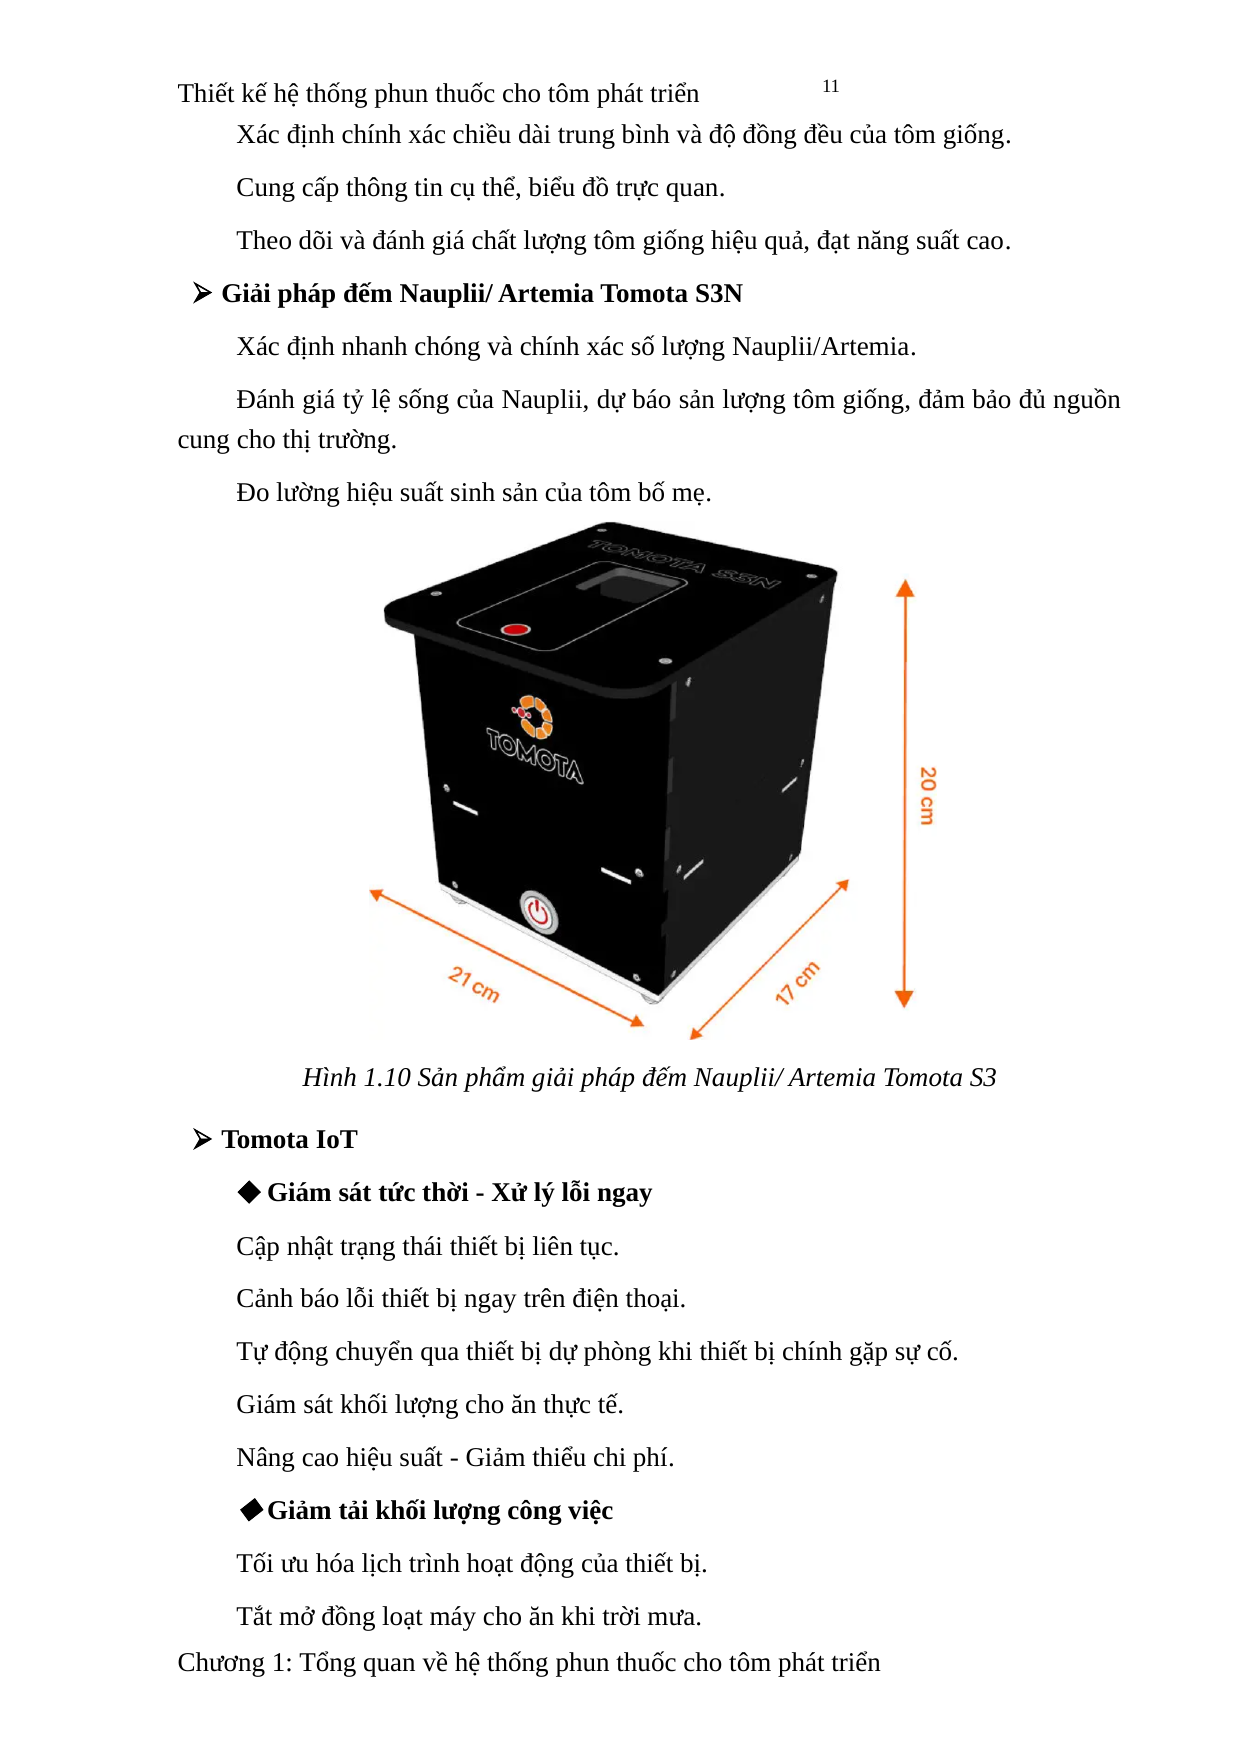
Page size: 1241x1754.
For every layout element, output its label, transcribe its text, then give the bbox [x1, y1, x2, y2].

text Xác định chính xác chiều dài trung bình và độ đồng đều của tôm giống. [177, 118, 1122, 149]
text Giám sát khối lượng cho ăn thực tế. [177, 1388, 1122, 1419]
text Tối ưu hóa lịch trình hoạt động của thiết bị. [177, 1547, 1122, 1578]
text Theo dõi và đánh giá chất lượng tôm giống hiệu quả, đạt năng suất cao. [177, 224, 1122, 255]
picture [353, 516, 947, 1042]
list Tomota IoT [192, 1123, 1122, 1155]
list Giám sát tức thời - Xử lý lỗi ngay [236, 1177, 1122, 1208]
text Cảnh báo lỗi thiết bị ngay trên điện thoại. [177, 1283, 1122, 1314]
text Hình 1.10 Sản phẩm giải pháp đếm Nauplii/ Artemia Tomota S3 [177, 1061, 1122, 1092]
list Giải pháp đếm Nauplii/ Artemia Tomota S3N [192, 277, 1122, 308]
text Đo lường hiệu suất sinh sản của tôm bố mẹ. [177, 476, 1122, 507]
text Tắt mở đồng loạt máy cho ăn khi trời mưa. [177, 1600, 1122, 1631]
list Giảm tải khối lượng công việc [236, 1494, 1122, 1526]
text Xác định nhanh chóng và chính xác số lượng Nauplii/Artemia. [177, 330, 1122, 361]
text Nâng cao hiệu suất - Giảm thiểu chi phí. [177, 1441, 1122, 1472]
text Đánh giá tỷ lệ sống của Nauplii, dự báo sản lượng tôm giống, đảm bảo đủ nguồn cung cho thị trường. [177, 383, 1122, 454]
text Tự động chuyển qua thiết bị dự phòng khi thiết bị chính gặp sự cố. [177, 1336, 1122, 1367]
text Cập nhật trạng thái thiết bị liên tục. [177, 1230, 1122, 1261]
text Cung cấp thông tin cụ thể, biểu đồ trực quan. [177, 171, 1122, 202]
